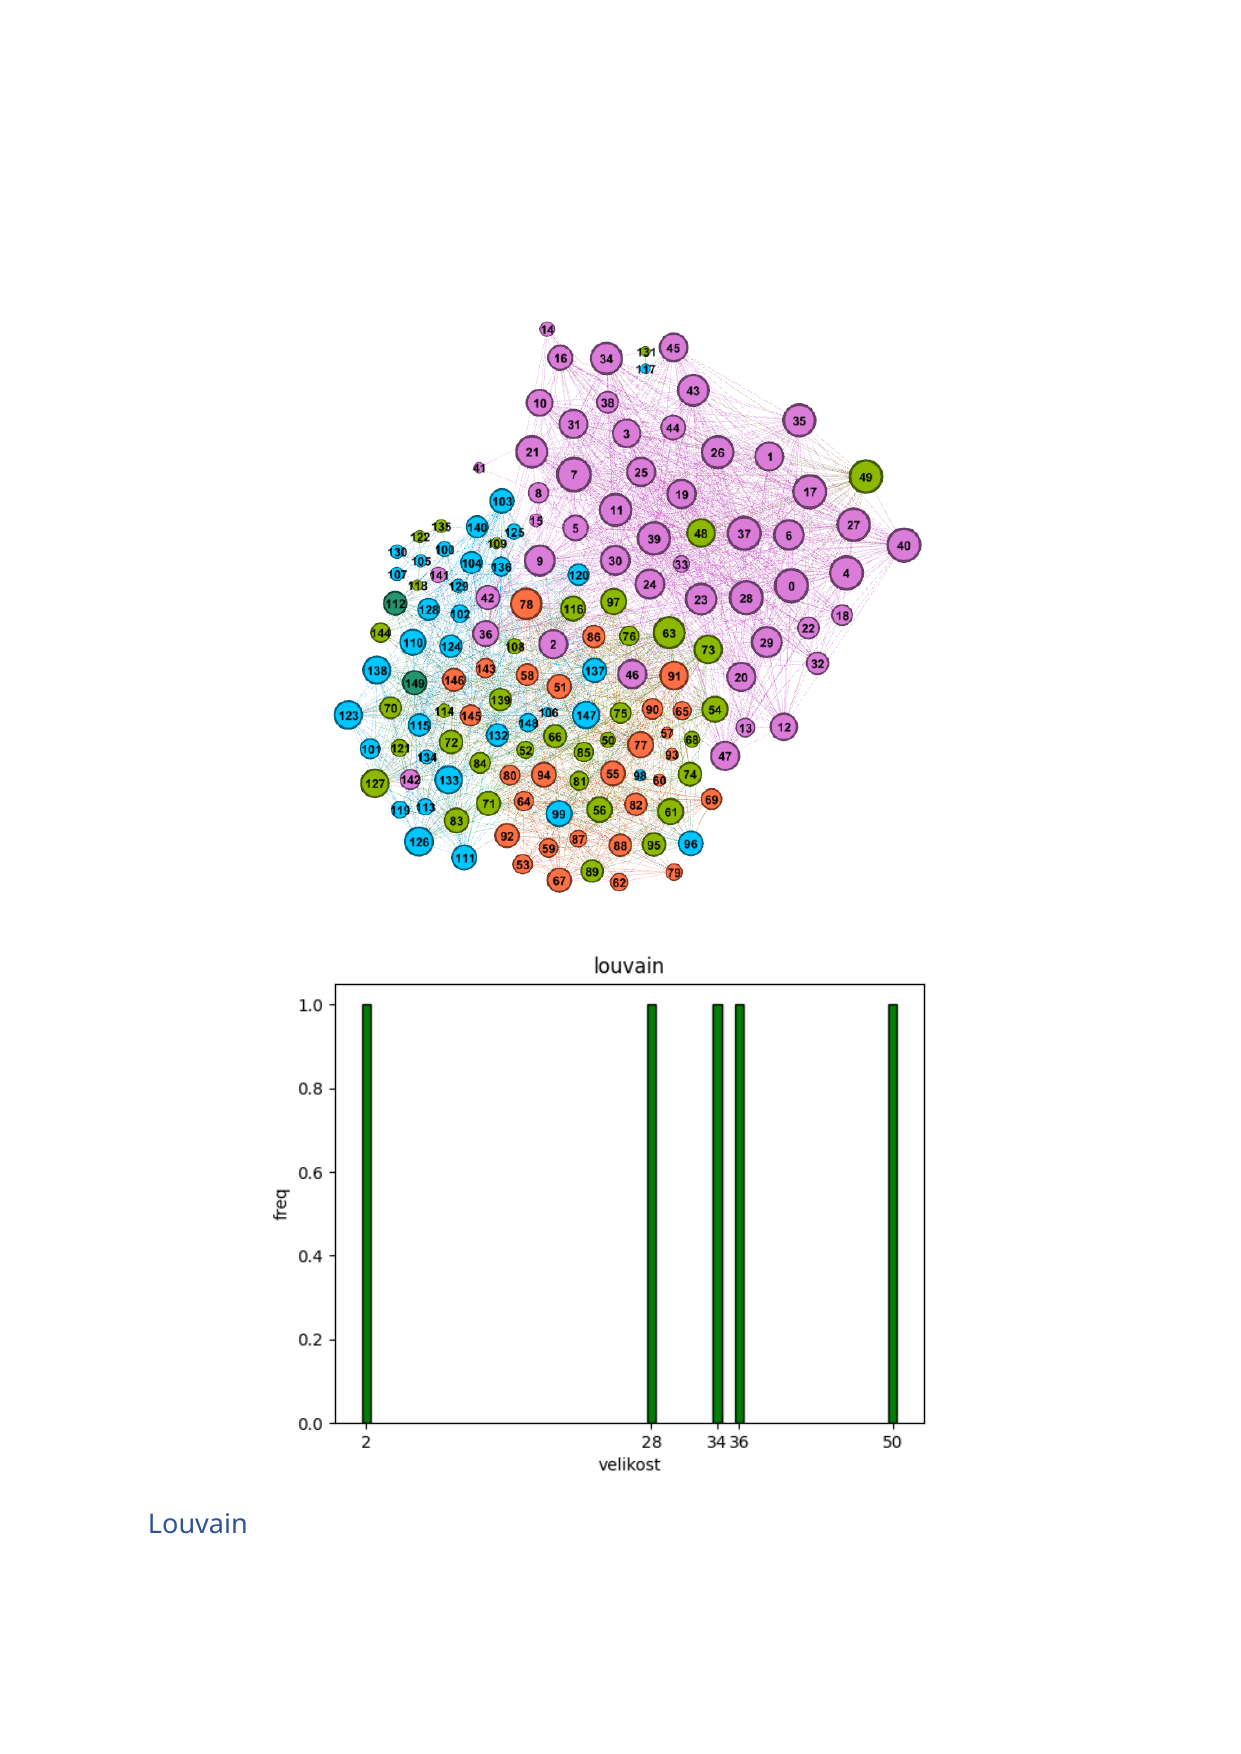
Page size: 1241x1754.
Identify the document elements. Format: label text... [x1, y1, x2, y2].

picture [240, 916, 1000, 1486]
picture [268, 273, 972, 904]
